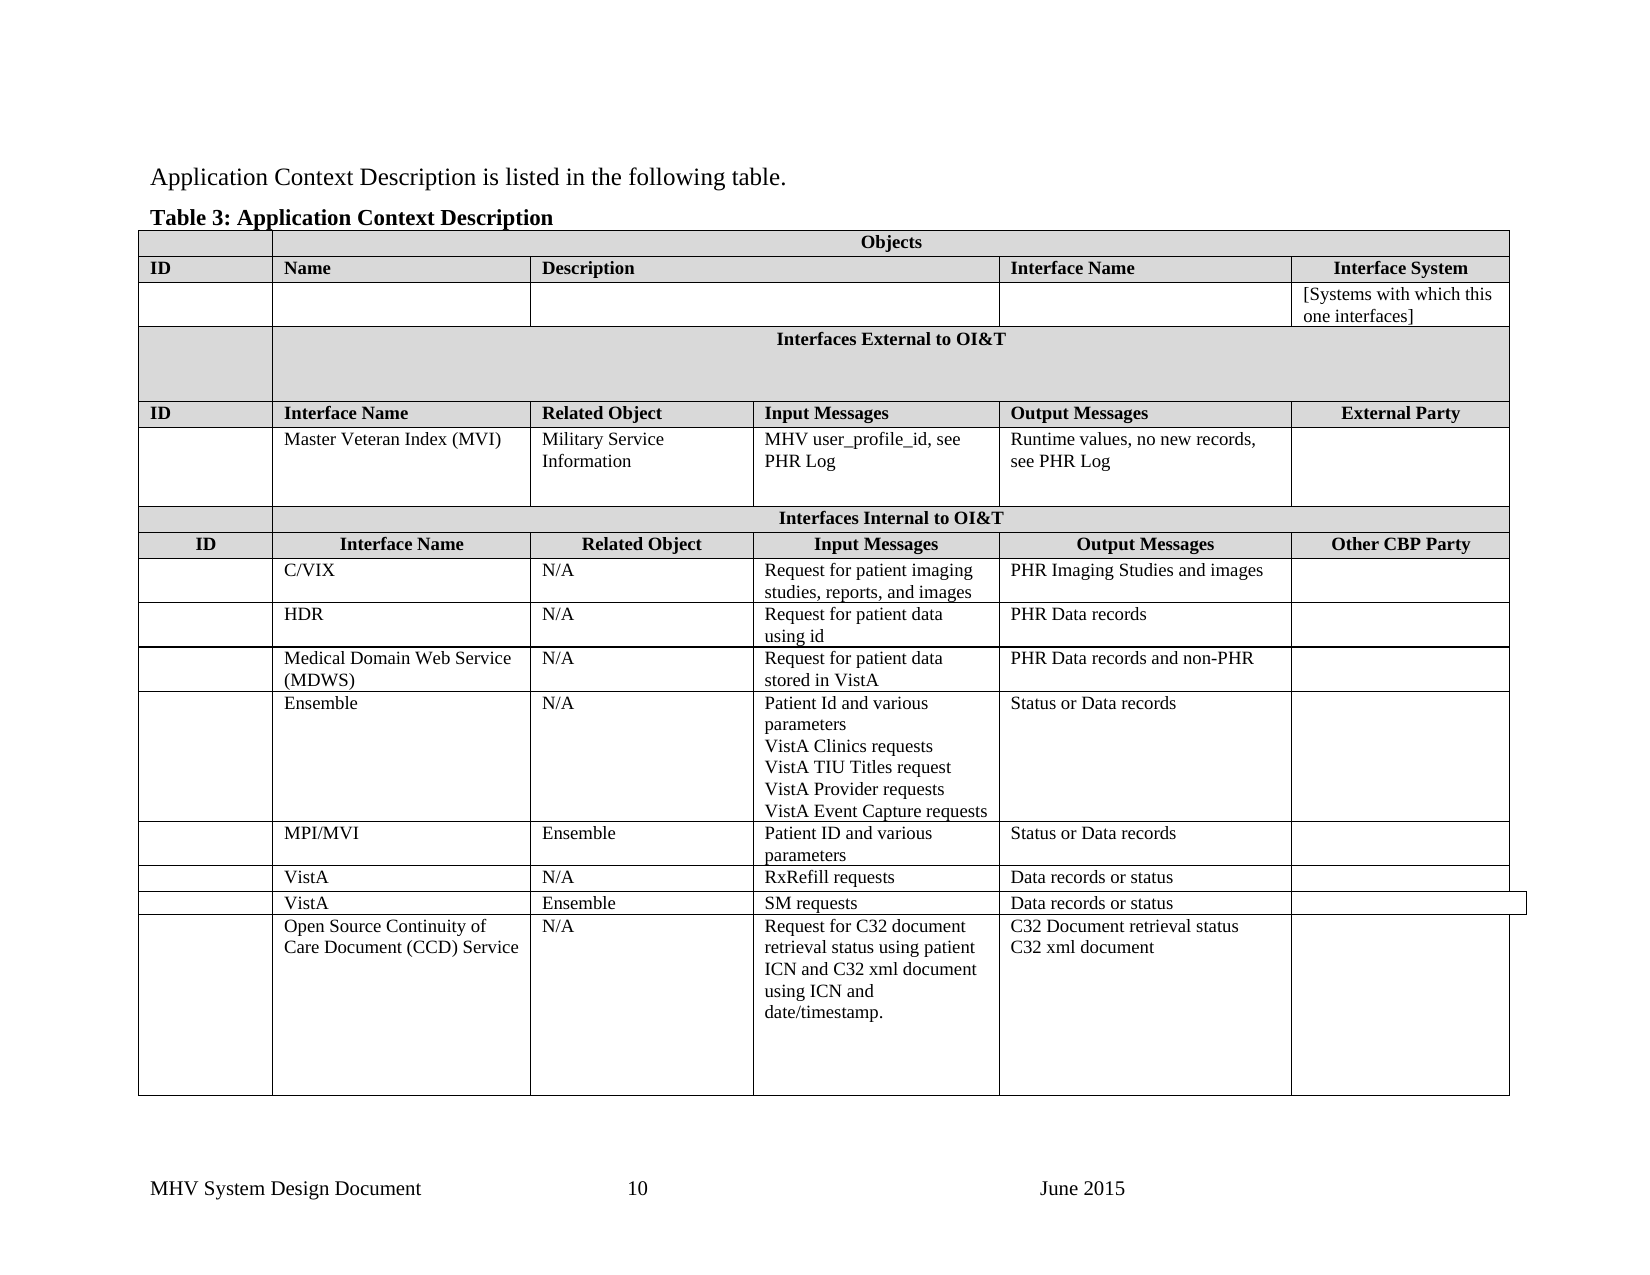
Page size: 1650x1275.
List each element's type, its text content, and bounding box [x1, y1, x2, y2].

table_cell [139, 892, 272, 914]
table_header [139, 231, 272, 256]
table_cell N/A [531, 866, 753, 891]
table_cell Status or Data records [1000, 822, 1291, 865]
table_cell Interfaces External to OI&T [273, 327, 1509, 401]
table_cell Output Messages [1000, 402, 1291, 427]
table_cell External Party [1292, 402, 1509, 427]
table_cell [1292, 866, 1509, 891]
table_cell N/A [531, 559, 753, 602]
table_cell RxRefill requests [754, 866, 999, 891]
table_cell Interface Name [273, 533, 530, 558]
table_cell [139, 822, 272, 865]
table_cell Data records or status [1000, 866, 1291, 891]
table_cell Name [273, 257, 530, 282]
table_cell C32 Document retrieval status C32 xml document [1000, 915, 1291, 1095]
table_cell [139, 915, 272, 1095]
table_cell VistA [273, 892, 530, 914]
table_cell Request for C32 document retrieval status using patient ICN and C32 xml document using ICN and date/timestamp. [754, 915, 999, 1095]
table_cell [531, 283, 999, 326]
table_cell Interfaces Internal to OI&T [273, 507, 1509, 532]
table_cell Runtime values, no new records, see PHR Log [1000, 428, 1291, 506]
table_cell Request for patient data stored in VistA [754, 648, 999, 691]
table_cell MPI/MVI [273, 822, 530, 865]
table_cell Ensemble [273, 692, 530, 821]
table_cell [273, 283, 530, 326]
table_cell Related Object [531, 533, 753, 558]
table_cell Output Messages [1000, 533, 1291, 558]
table_cell PHR Data records and non-PHR [1000, 648, 1291, 691]
table_cell [1292, 692, 1509, 821]
text Application Context Description is listed in the following table. [150, 162, 1500, 191]
table_cell Interface Name [273, 402, 530, 427]
table_cell Patient Id and various parameters VistA Clinics requests VistA TIU Titles request VistA Provider requests VistA Event Capture requests [754, 692, 999, 821]
table_cell Input Messages [754, 402, 999, 427]
table_cell N/A [531, 603, 753, 646]
table_cell [1292, 559, 1509, 602]
table_cell MHV user_profile_id, see PHR Log [754, 428, 999, 506]
table_cell N/A [531, 915, 753, 1095]
table_cell N/A [531, 648, 753, 691]
table_cell N/A [531, 692, 753, 821]
table_cell Other CBP Party [1292, 533, 1509, 558]
table_cell Interface System [1292, 257, 1509, 282]
table_cell Related Object [531, 402, 753, 427]
table_cell [139, 603, 272, 646]
table_cell Request for patient imaging studies, reports, and images [754, 559, 999, 602]
table_cell Data records or status [1000, 892, 1291, 914]
table_cell [1292, 915, 1509, 1095]
table_cell PHR Imaging Studies and images [1000, 559, 1291, 602]
table_cell [1292, 892, 1526, 914]
table_cell ID [139, 257, 272, 282]
table_cell Medical Domain Web Service (MDWS) [273, 648, 530, 691]
table_cell PHR Data records [1000, 603, 1291, 646]
table_cell Status or Data records [1000, 692, 1291, 821]
table_cell HDR [273, 603, 530, 646]
table_header Objects [273, 231, 1509, 256]
table_cell Patient ID and various parameters [754, 822, 999, 865]
table_cell [139, 428, 272, 506]
table_cell Master Veteran Index (MVI) [273, 428, 530, 506]
table_cell [139, 559, 272, 602]
table_cell [Systems with which this one interfaces] [1292, 283, 1509, 326]
table_cell SM requests [754, 892, 999, 914]
table_cell [1292, 428, 1509, 506]
table_cell ID [139, 402, 272, 427]
table_cell [139, 507, 272, 532]
table_cell ID [139, 533, 272, 558]
table_cell [139, 283, 272, 326]
table_cell Interface Name [1000, 257, 1291, 282]
table_cell [139, 866, 272, 891]
table_cell [1292, 603, 1509, 646]
table_cell VistA [273, 866, 530, 891]
table_cell [1000, 283, 1291, 326]
table_cell Ensemble [531, 892, 753, 914]
table_cell [1292, 648, 1509, 691]
table_cell Input Messages [754, 533, 999, 558]
table_cell Request for patient data using id [754, 603, 999, 646]
table_cell [1292, 822, 1509, 865]
table_cell [139, 327, 272, 401]
table_cell [139, 648, 272, 691]
table_cell C/VIX [273, 559, 530, 602]
table_cell Open Source Continuity of Care Document (CCD) Service [273, 915, 530, 1095]
table_cell Description [531, 257, 999, 282]
table_cell Military Service Information [531, 428, 753, 506]
table_cell Ensemble [531, 822, 753, 865]
table_cell [139, 692, 272, 821]
